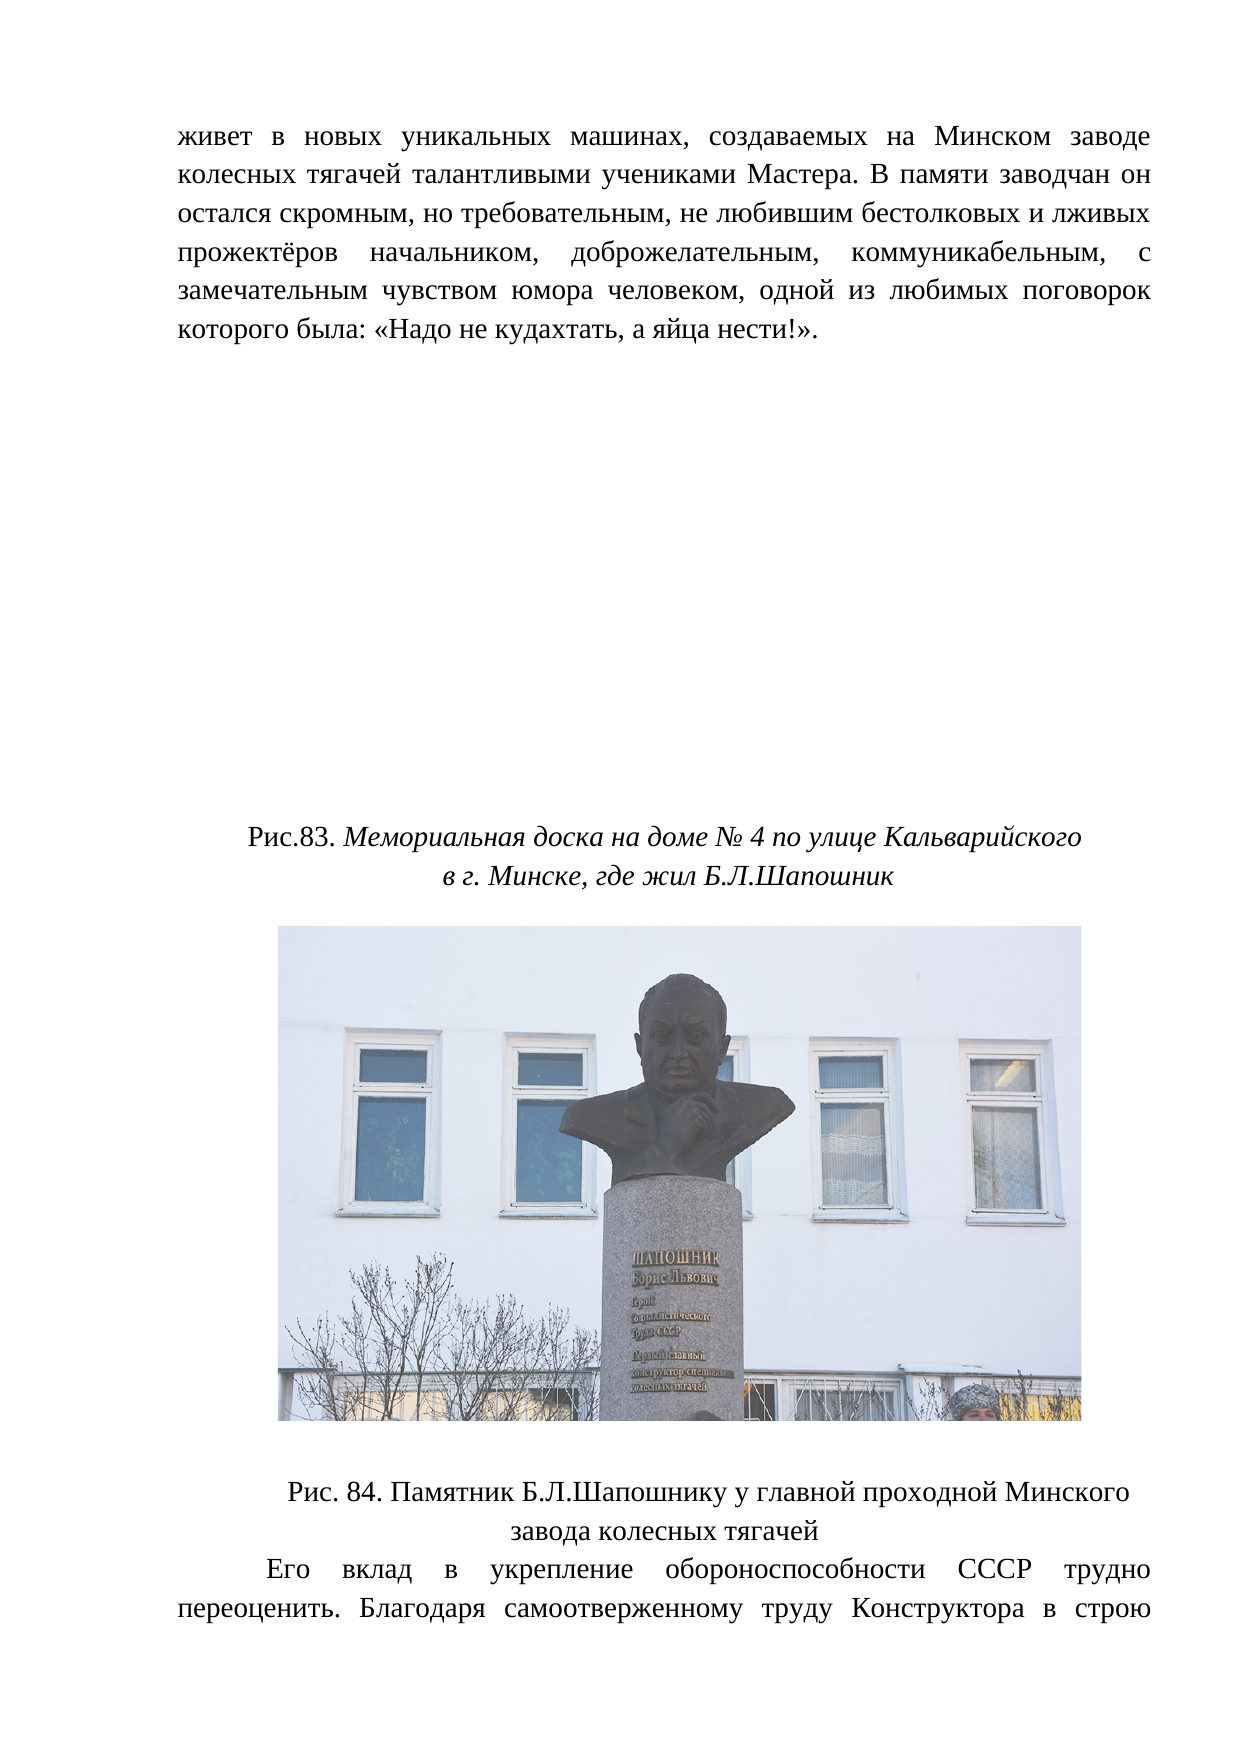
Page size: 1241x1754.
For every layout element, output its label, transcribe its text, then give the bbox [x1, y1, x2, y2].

picture [277, 926, 1082, 1421]
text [177, 1552, 1152, 1624]
text в г. Минске, где жил Б.Л.Шапошник [177, 858, 1152, 891]
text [177, 118, 1152, 344]
text Рис. 84. Памятник Б.Л.Шапошнику у главной проходной Минского завода колесных тягачей [177, 1474, 1152, 1547]
text Рис.83. Мемориальная доска на доме № 4 по улице Кальварийского [177, 819, 1152, 853]
